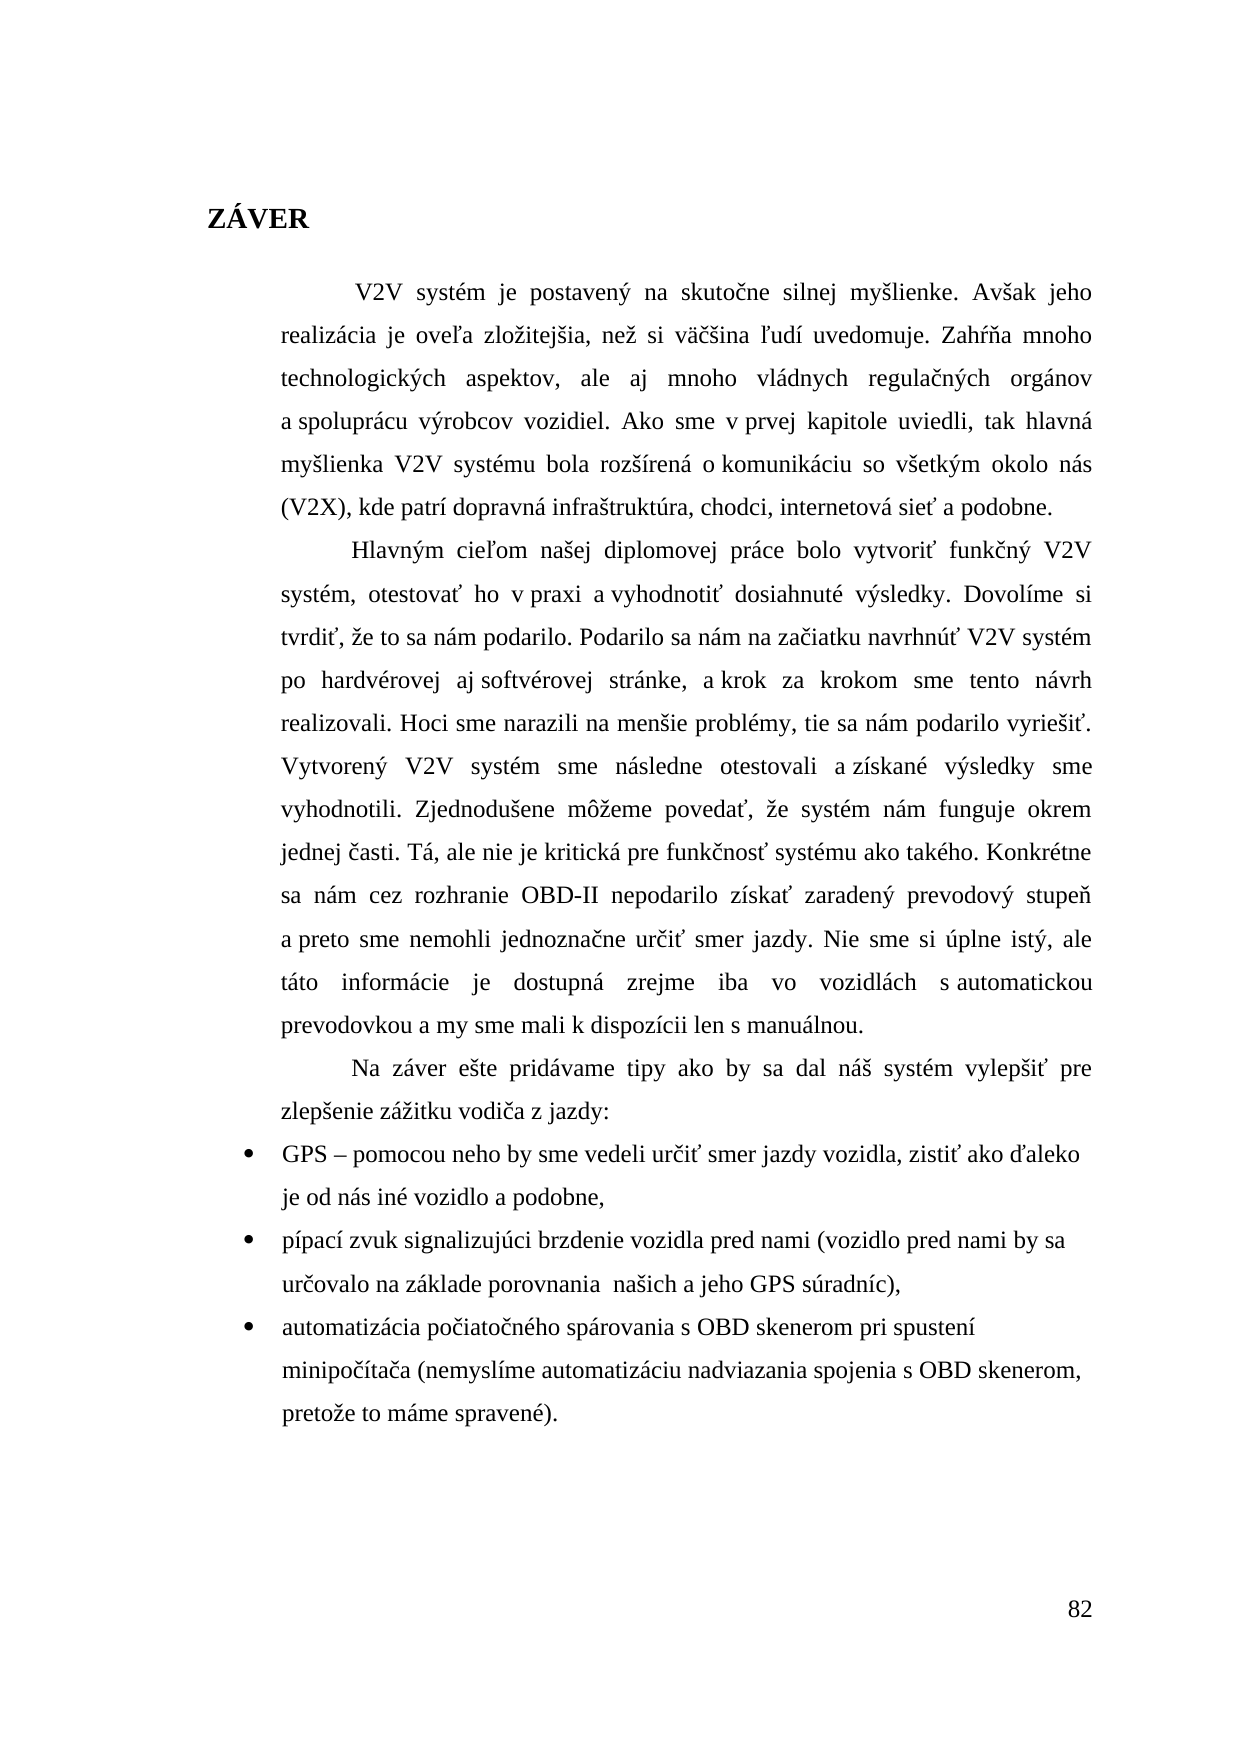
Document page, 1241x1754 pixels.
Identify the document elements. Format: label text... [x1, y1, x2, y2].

subtitle Záver [207, 201, 1092, 235]
text V2V systém je postavený na skutočne silnej myšlienke. Avšak jeho realizácia je oveľa zložitejšia, než si väčšina ľudí uvedomuje. Zahŕňa mnoho technologických aspektov, ale aj mnoho vládnych regulačných orgánov a spoluprácu výrobcov vozidiel. Ako sme v prvej kapitole uviedli, tak hlavná myšlienka V2V systému bola rozšírená o komunikáciu so všetkým okolo nás (V2X), kde patrí dopravná infraštruktúra, chodci, internetová sieť a podobne. [281, 277, 1092, 521]
list automatizácia počiatočného spárovania s OBD skenerom pri spustení minipočítača (nemyslíme automatizáciu nadviazania spojenia s OBD skenerom, pretože to máme spravené). [244, 1312, 1092, 1427]
text Na záver ešte pridávame tipy ako by sa dal náš systém vylepšiť pre zlepšenie zážitku vodiča z jazdy: [281, 1053, 1092, 1125]
list pípací zvuk signalizujúci brzdenie vozidla pred nami (vozidlo pred nami by sa určovalo na základe porovnania našich a jeho GPS súradníc), [244, 1226, 1092, 1297]
list GPS – pomocou neho by sme vedeli určiť smer jazdy vozidla, zistiť ako ďaleko je od nás iné vozidlo a podobne, [244, 1139, 1092, 1211]
text Hlavným cieľom našej diplomovej práce bolo vytvoriť funkčný V2V systém, otestovať ho v praxi a vyhodnotiť dosiahnuté výsledky. Dovolíme si tvrdiť, že to sa nám podarilo. Podarilo sa nám na začiatku navrhnúť V2V systém po hardvérovej aj softvérovej stránke, a krok za krokom sme tento návrh realizovali. Hoci sme narazili na menšie problémy, tie sa nám podarilo vyriešiť. Vytvorený V2V systém sme následne otestovali a získané výsledky sme vyhodnotili. Zjednodušene môžeme povedať, že systém nám funguje okrem jednej časti. Tá, ale nie je kritická pre funkčnosť systému ako takého. Konkrétne sa nám cez rozhranie OBD-II nepodarilo získať zaradený prevodový stupeň a preto sme nemohli jednoznačne určiť smer jazdy. Nie sme si úplne istý, ale táto informácie je dostupná zrejme iba vo vozidlách s automatickou prevodovkou a my sme mali k dispozícii len s manuálnou. [281, 536, 1092, 1039]
